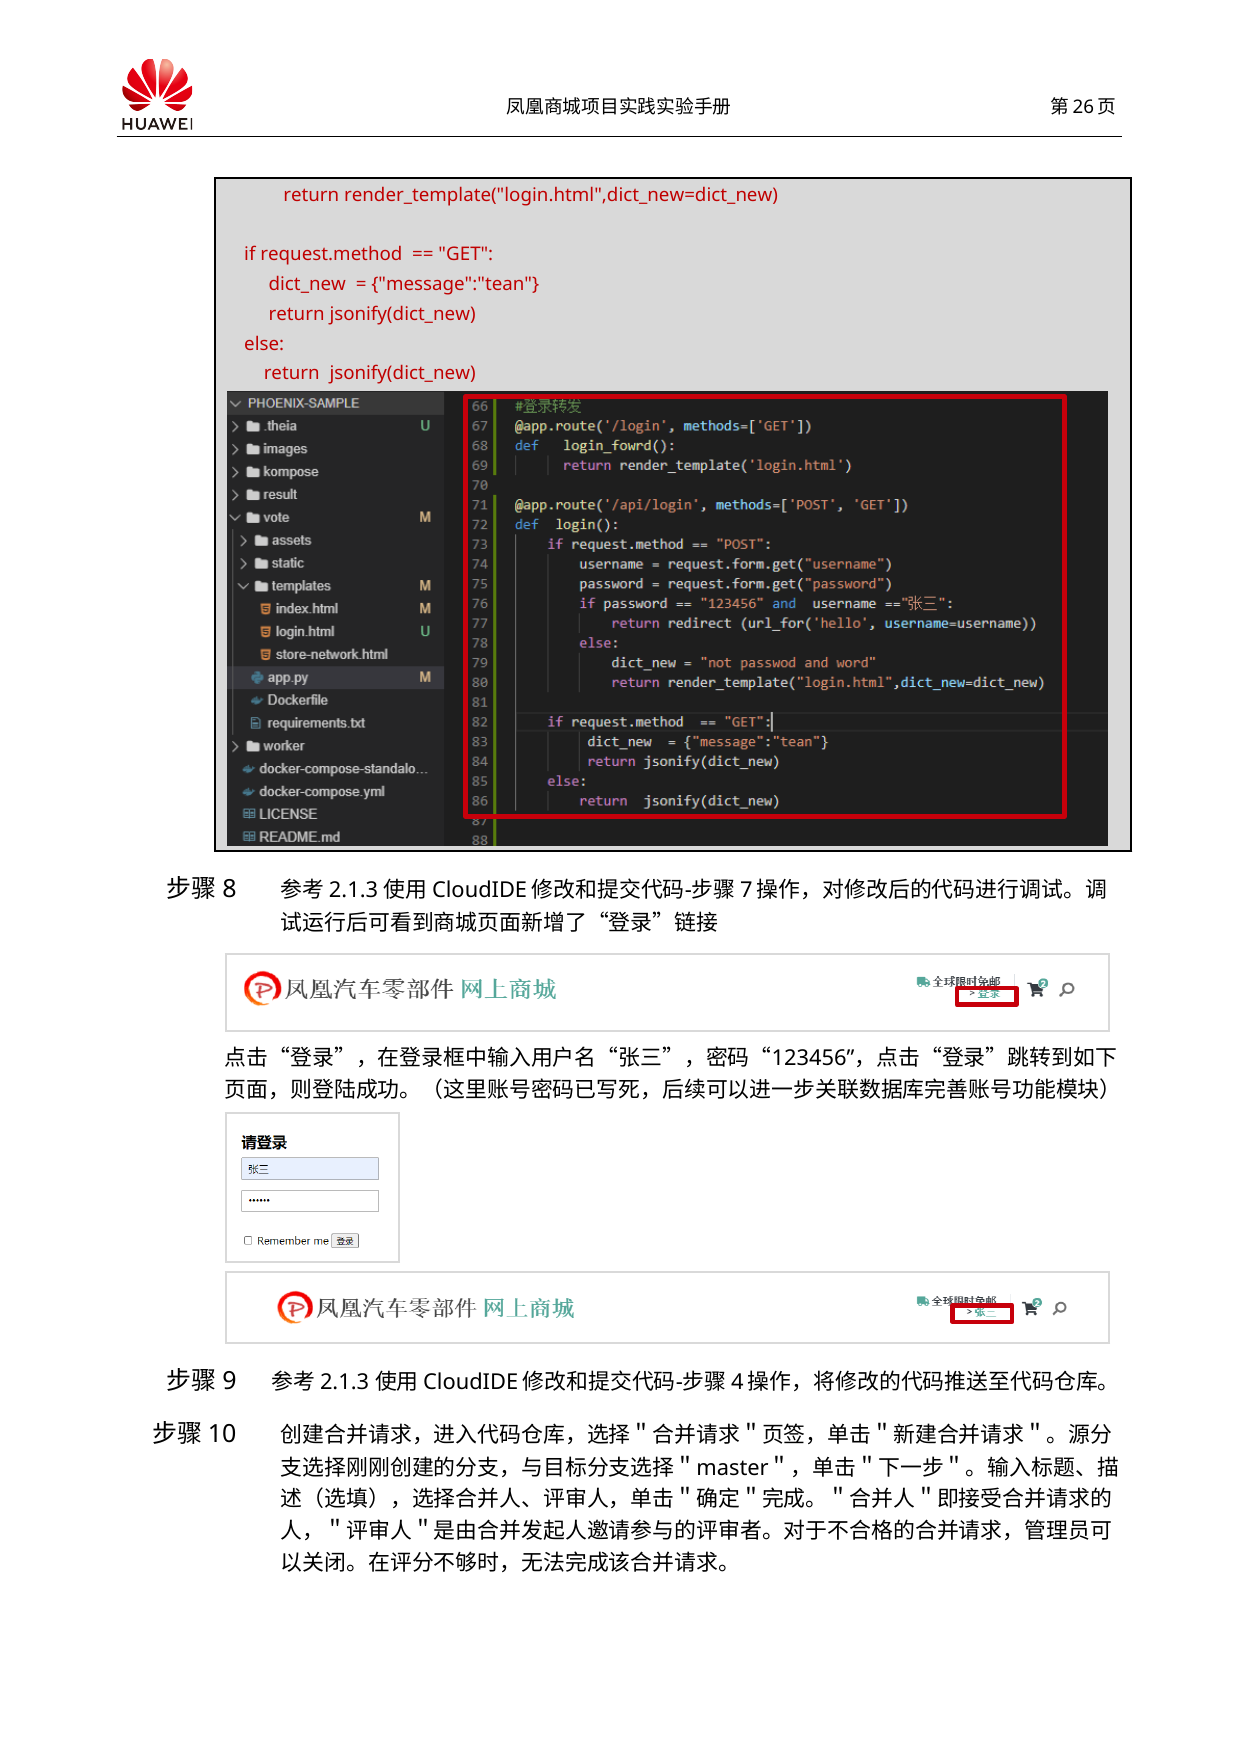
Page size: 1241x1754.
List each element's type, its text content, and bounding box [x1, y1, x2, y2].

text else: [216, 326, 1130, 355]
text 点击“登录”，在登录框中输入用户名“张三”，密码“123456”，点击“登录”跳转到如下页面，则登陆成功。（这里账号密码已写死，后续可以进一步关联数据库完善账号功能模块） [224, 1040, 1122, 1104]
text 创建合并请求，进入代码仓库，选择＂合并请求＂页签，单击＂新建合并请求＂。源分支选择刚刚创建的分支，与目标分支选择＂master＂，单击＂下一步＂。输入标题、描述（选填），选择合并人、评审人，单击＂确定＂完成。＂合并人＂即接受合并请求的人，＂评审人＂是由合并发起人邀请参与的评审者。对于不合格的合并请求，管理员可以关闭。在评分不够时，无法完成该合并请求。 [236, 1413, 1122, 1576]
text dict_new = {"message":"tean"} [216, 266, 1130, 296]
text return jsonify(dict_new) [216, 296, 1130, 326]
text return jsonify(dict_new) [216, 355, 1130, 385]
text return render_template("login.html",dict_new=dict_new) [216, 179, 1130, 207]
picture [227, 1273, 1108, 1342]
picture [122, 59, 193, 130]
picture [227, 955, 1108, 1030]
picture [227, 391, 1108, 846]
text 参考2.1.3 使用CloudIDE修改和提交代码-步骤7操作，对修改后的代码进行调试。调试运行后可看到商城页面新增了“登录”链接 [236, 869, 1122, 937]
picture [227, 1114, 398, 1261]
text if request.method == "GET": [216, 237, 1130, 266]
text 参考2.1.3 使用CloudIDE修改和提交代码-步骤4操作，将修改的代码推送至代码仓库。 [236, 1360, 1122, 1397]
